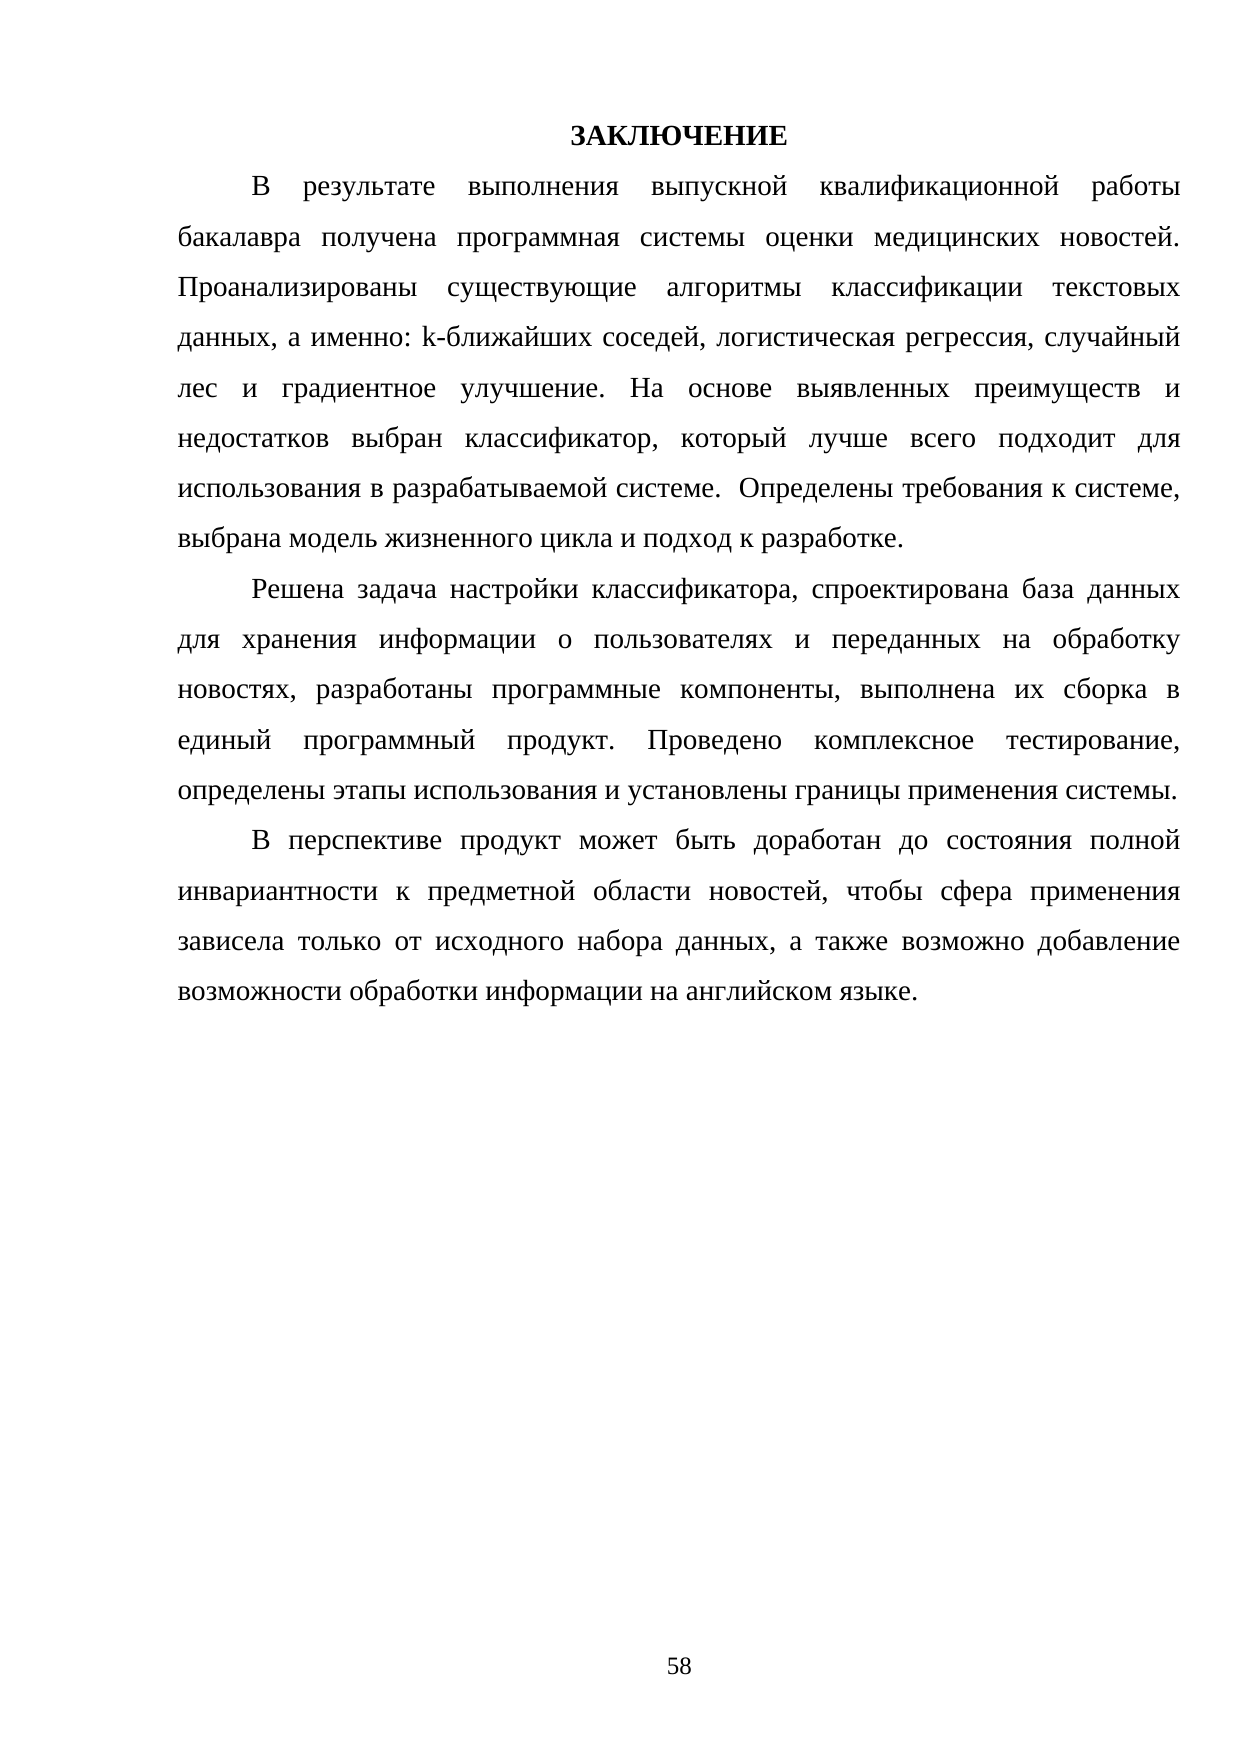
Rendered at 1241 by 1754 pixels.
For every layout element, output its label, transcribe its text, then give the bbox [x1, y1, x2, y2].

text В перспективе продукт может быть доработан до состояния полной инвариантности к предметной области новостей, чтобы сфера применения зависела только от исходного набора данных, а также возможно добавление возможности обработки информации на английском языке. [177, 822, 1181, 1007]
text ЗАКЛЮЧЕНИЕ [177, 118, 1181, 152]
text Решена задача настройки классификатора, спроектирована база данных для хранения информации о пользователях и переданных на обработку новостях, разработаны программные компоненты, выполнена их сборка в единый программный продукт. Проведено комплексное тестирование, определены этапы использования и установлены границы применения системы. [177, 571, 1181, 806]
text В результате выполнения выпускной квалификационной работы бакалавра получена программная системы оценки медицинских новостей. Проанализированы существующие алгоритмы классификации текстовых данных, а именно: k-ближайших соседей, логистическая регрессия, случайный лес и градиентное улучшение. На основе выявленных преимуществ и недостатков выбран классификатор, который лучше всего подходит для использования в разрабатываемой системе. Определены требования к системе, выбрана модель жизненного цикла и подход к разработке. [177, 168, 1181, 554]
